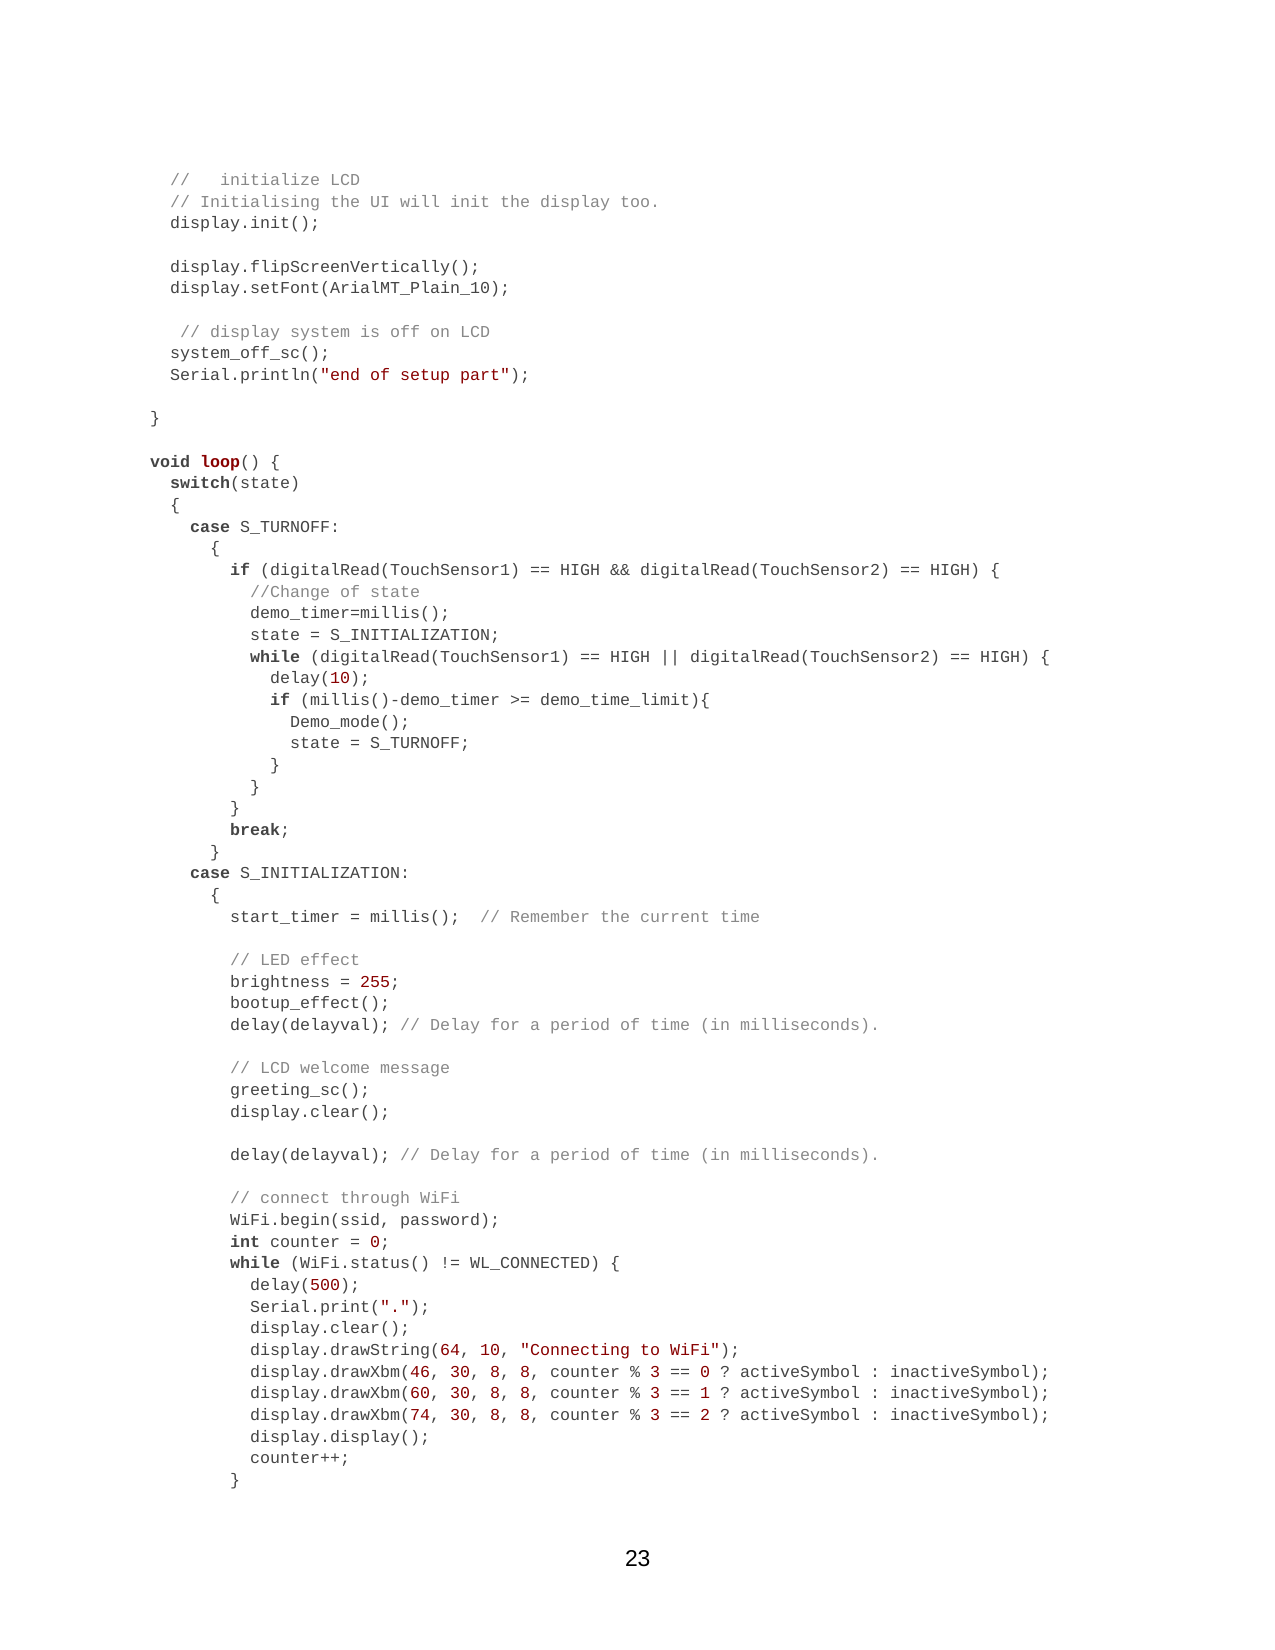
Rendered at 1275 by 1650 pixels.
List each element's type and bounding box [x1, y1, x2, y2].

text [150, 150, 1125, 1491]
